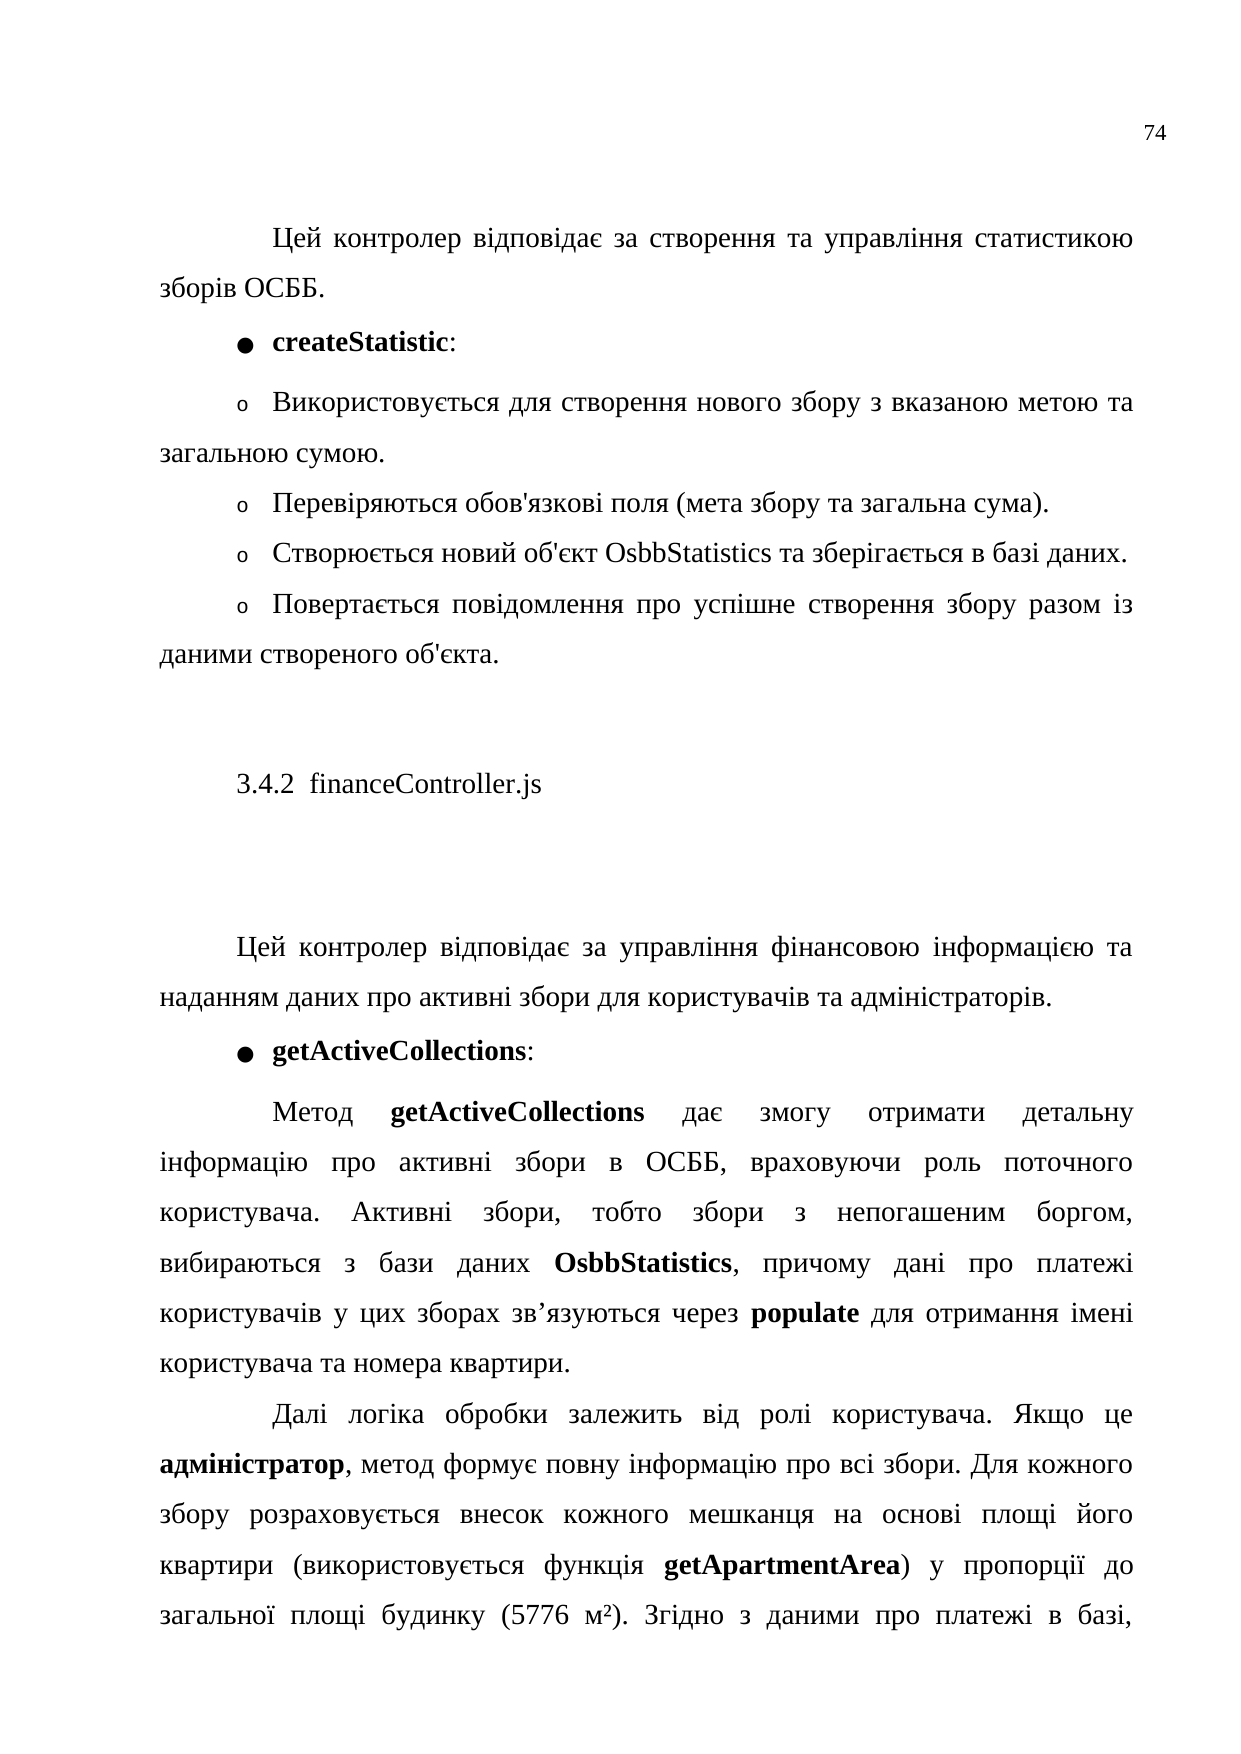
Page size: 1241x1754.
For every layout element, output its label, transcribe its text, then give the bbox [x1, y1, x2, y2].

list createStatistic: [159, 321, 1134, 363]
list getActiveCollections: [159, 1030, 1134, 1073]
list Повертається повідомлення про успішне створення збору разом із даними створеного об'єкта. [159, 586, 1134, 670]
list Використовується для створення нового збору з вказаною метою та загальною сумою. [159, 384, 1134, 468]
subtitle 3.4.2 financeController.js [159, 766, 1166, 799]
text Цей контролер відповідає за створення та управління статистикою зборів ОСББ. [159, 220, 1134, 304]
list Перевіряються обов'язкові поля (мета збору та загальна сума). [159, 485, 1134, 519]
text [159, 1396, 1134, 1631]
list Створюється новий об'єкт OsbbStatistics та зберігається в базі даних. [159, 536, 1134, 569]
text Цей контролер відповідає за управління фінансовою інформацією та наданням даних про активні збори для користувачів та адміністраторів. [159, 929, 1134, 1013]
text Метод getActiveCollections дає змогу отримати детальну інформацію про активні збори в ОСББ, враховуючи роль поточного користувача. Активні збори, тобто збори з непогашеним боргом, вибираються з бази даних OsbbStatistics, причому дані про платежі користувачів у цих зборах зв’язуються через populate для отримання імені користувача та номера квартири. [159, 1094, 1134, 1379]
